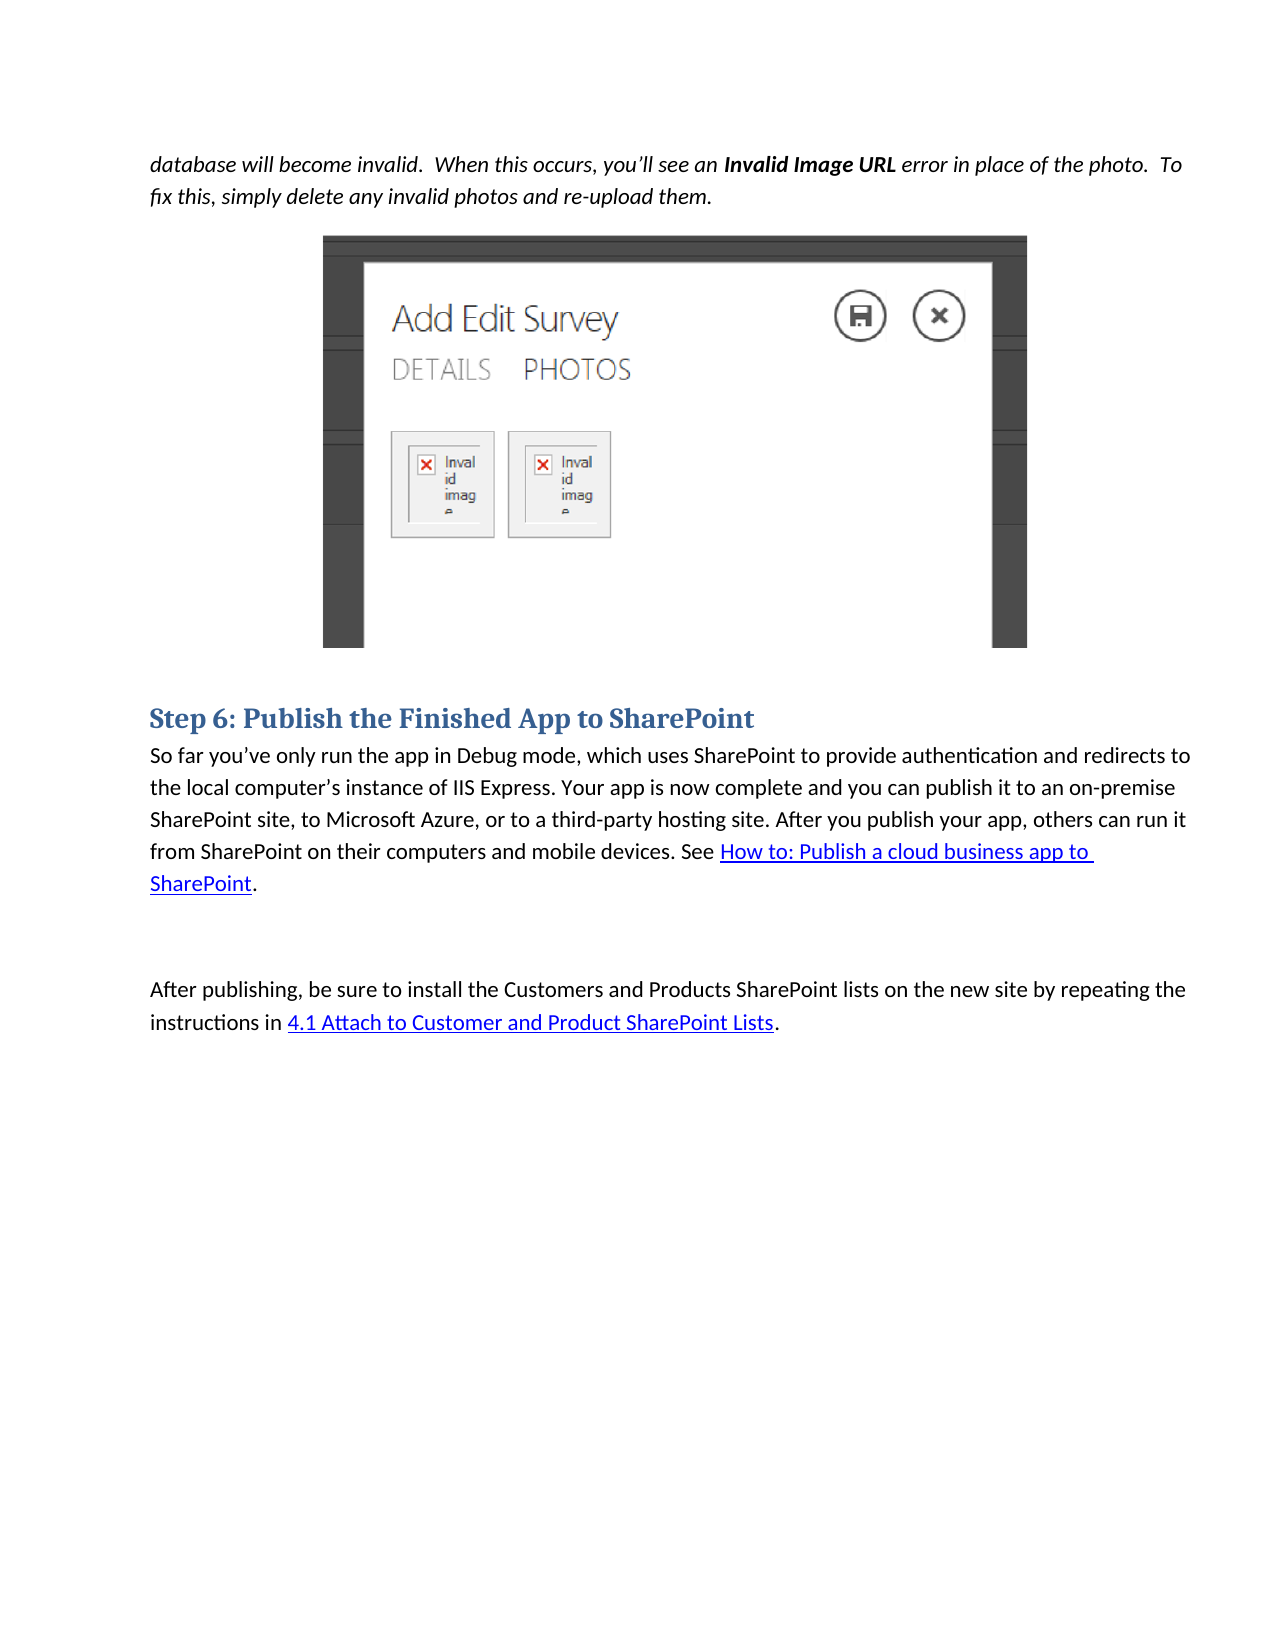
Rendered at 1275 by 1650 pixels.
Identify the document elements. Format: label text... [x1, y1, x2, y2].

picture [322, 235, 1028, 648]
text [150, 150, 1200, 210]
text After publishing, be sure to install the Customers and Products SharePoint lists on the new site by repeating the instructions in 4.1 Attach to Customer and Product SharePoint Lists. [150, 976, 1200, 1036]
text So far you’ve only run the app in Debug mode, which uses SharePoint to provide authentication and redirects to the local computer’s instance of IIS Express. Your app is now complete and you can publish it to an on-premise SharePoint site, to Microsoft Azure, or to a third-party hosting site. After you publish your app, others can run it from SharePoint on their computers and mobile devices. See How to: Publish a cloud business app to SharePoint. [150, 741, 1200, 897]
subtitle Step 6: Publish the Finished App to SharePoint [150, 702, 1200, 736]
